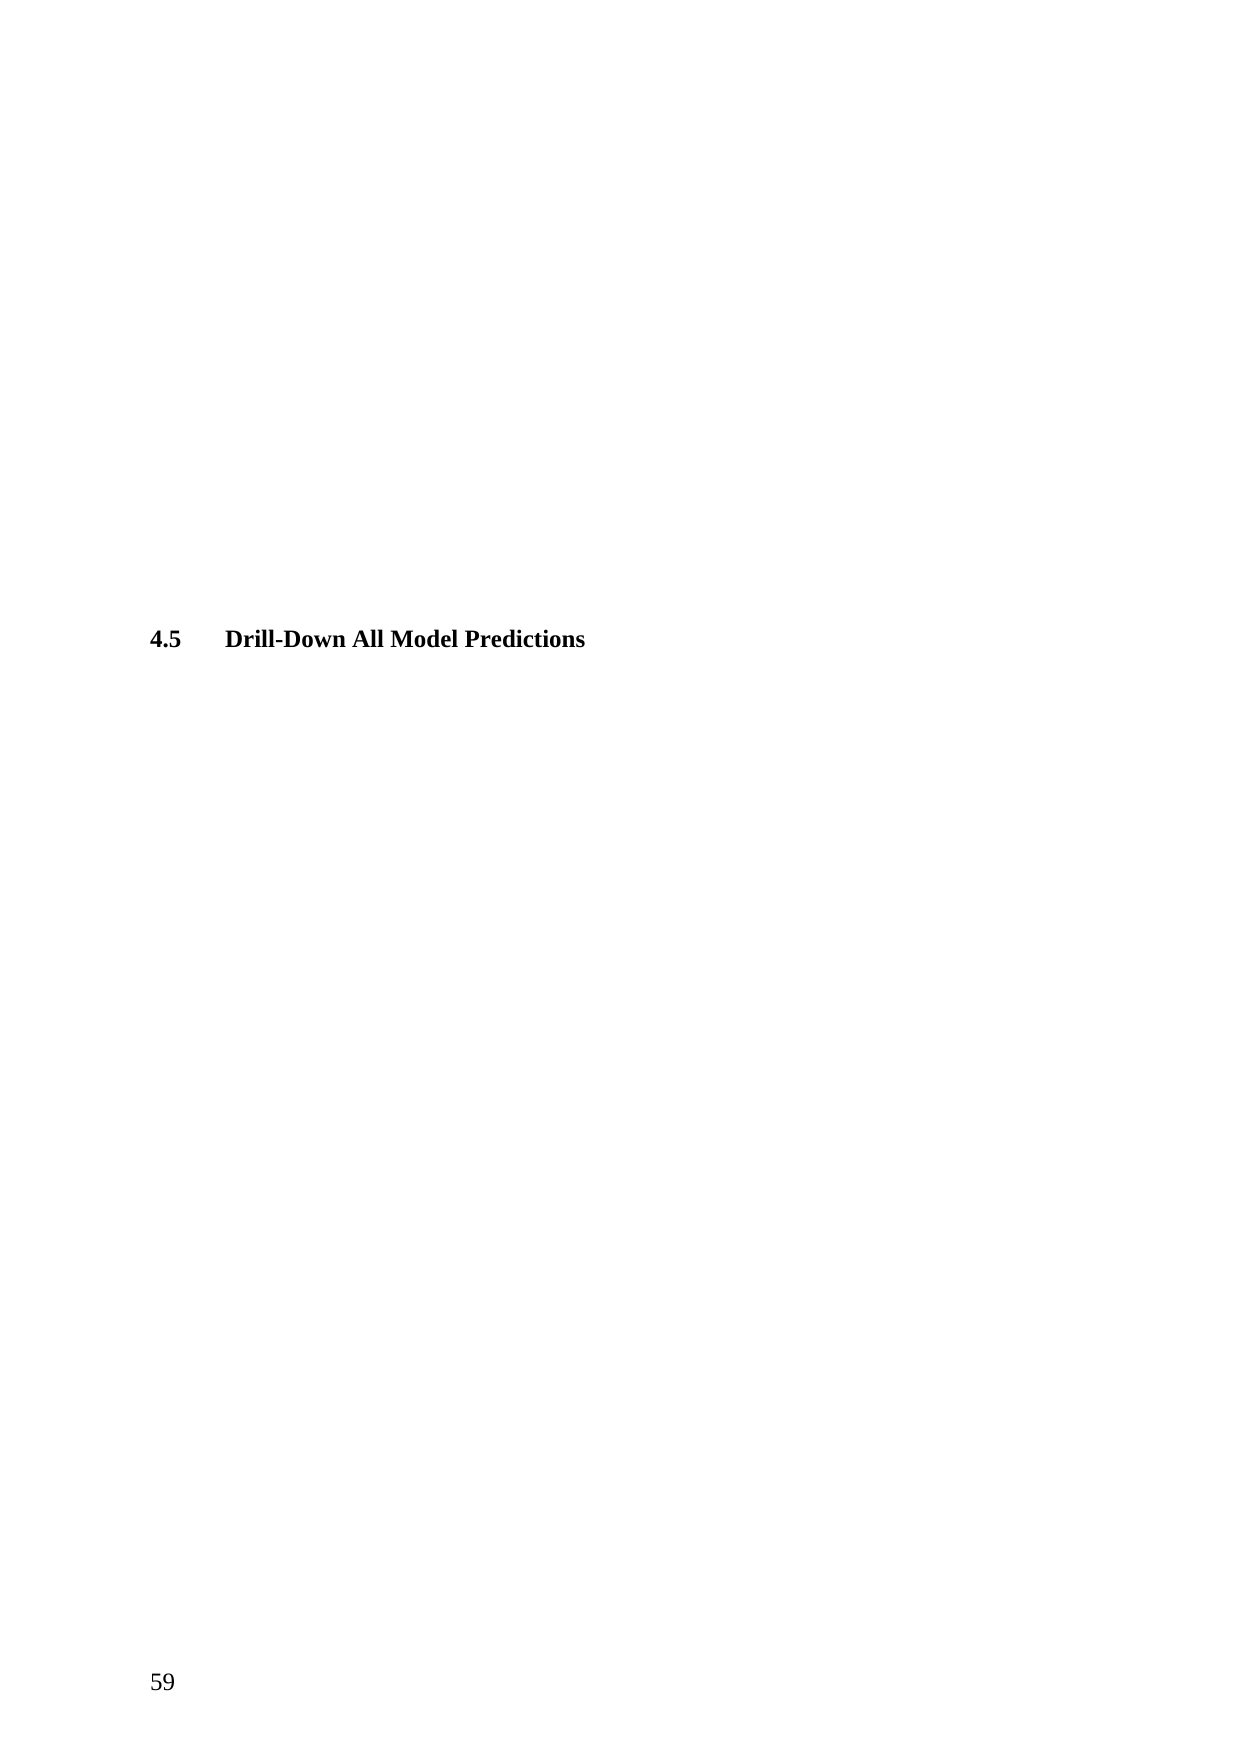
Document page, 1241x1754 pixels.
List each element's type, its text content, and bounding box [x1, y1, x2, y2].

text 4.5 Drill-Down All Model Predictions [150, 624, 1090, 653]
